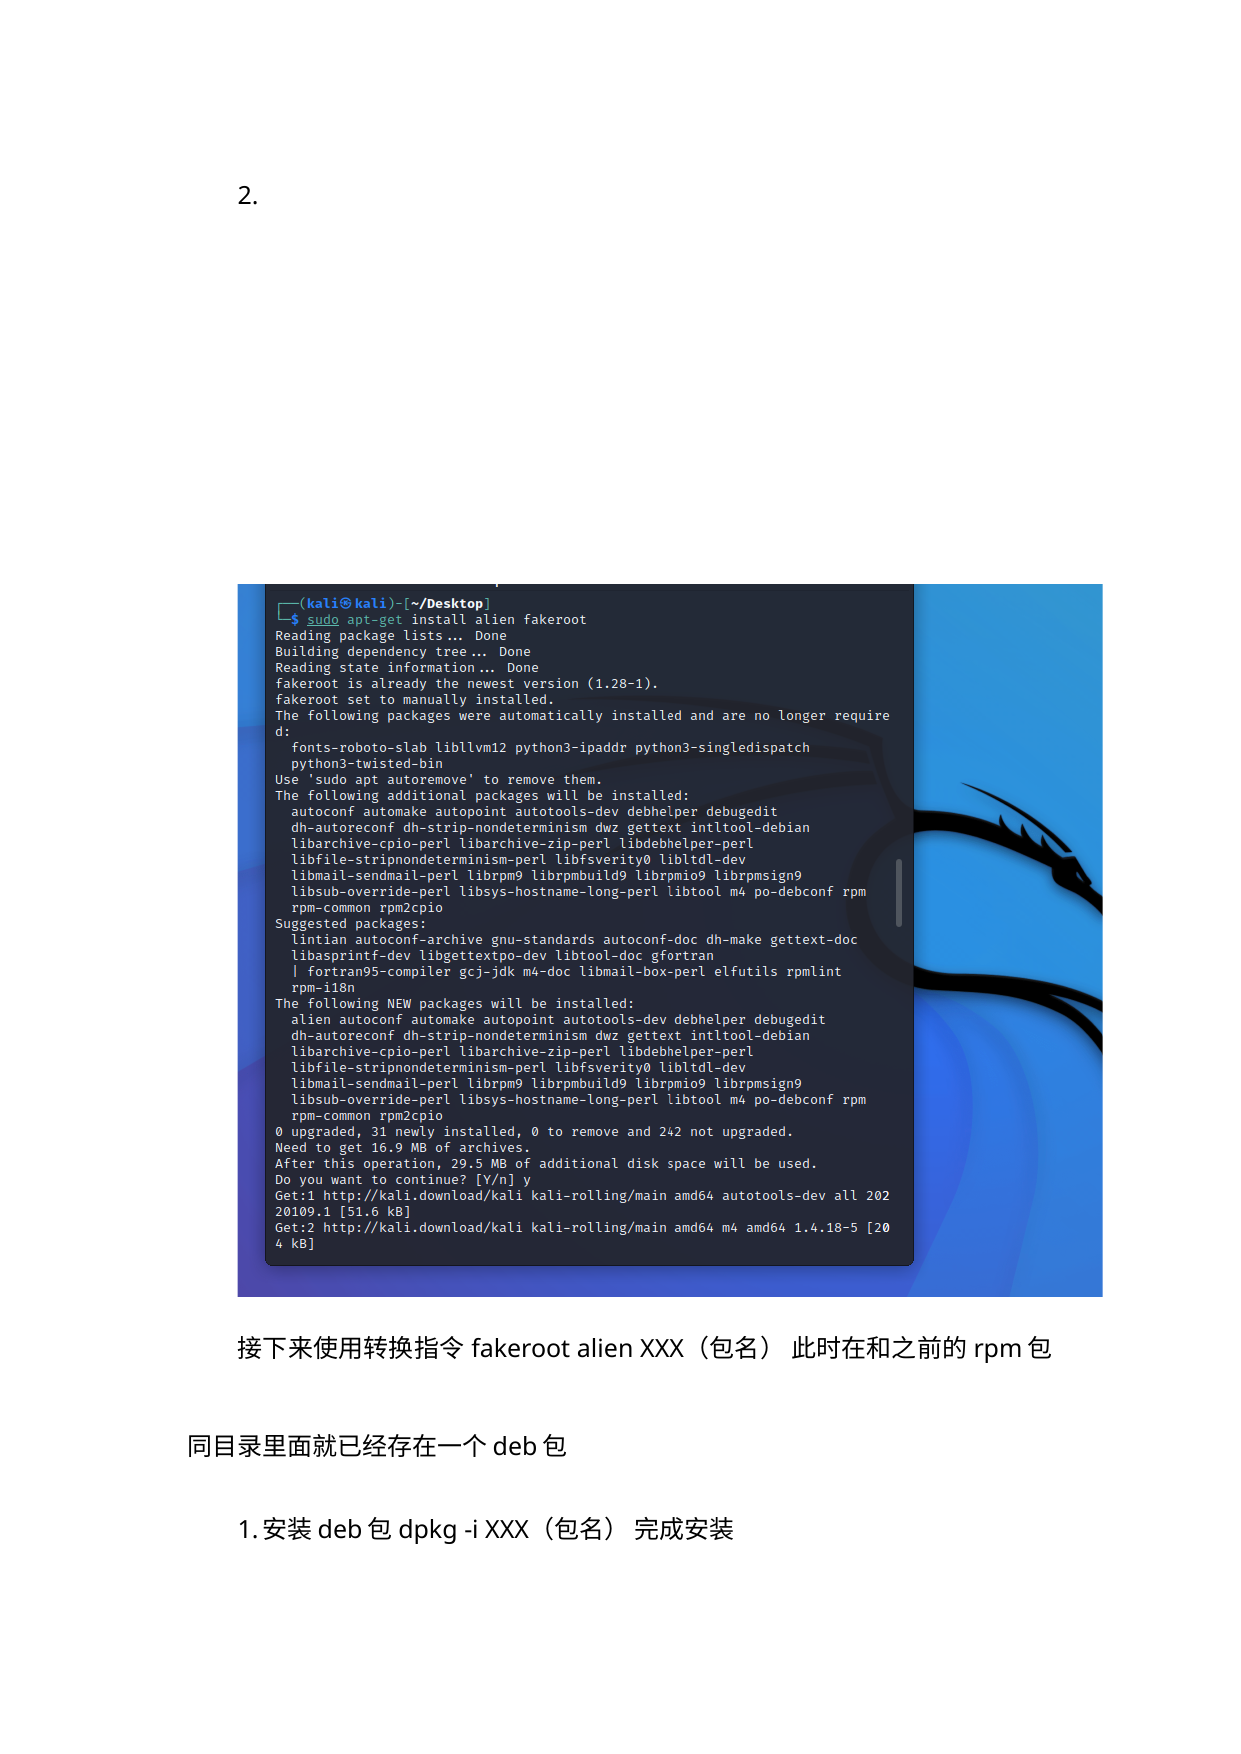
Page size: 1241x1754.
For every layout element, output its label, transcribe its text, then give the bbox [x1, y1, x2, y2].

picture [237, 584, 1103, 1297]
text 接下来使用转换指令 fakeroot alien XXX（包名） 此时在和之前的rpm包同目录里面就已经存在一个deb包 [187, 1314, 1053, 1477]
list 安装deb包 dpkg -i XXX（包名） 完成安装 [187, 1495, 1053, 1560]
